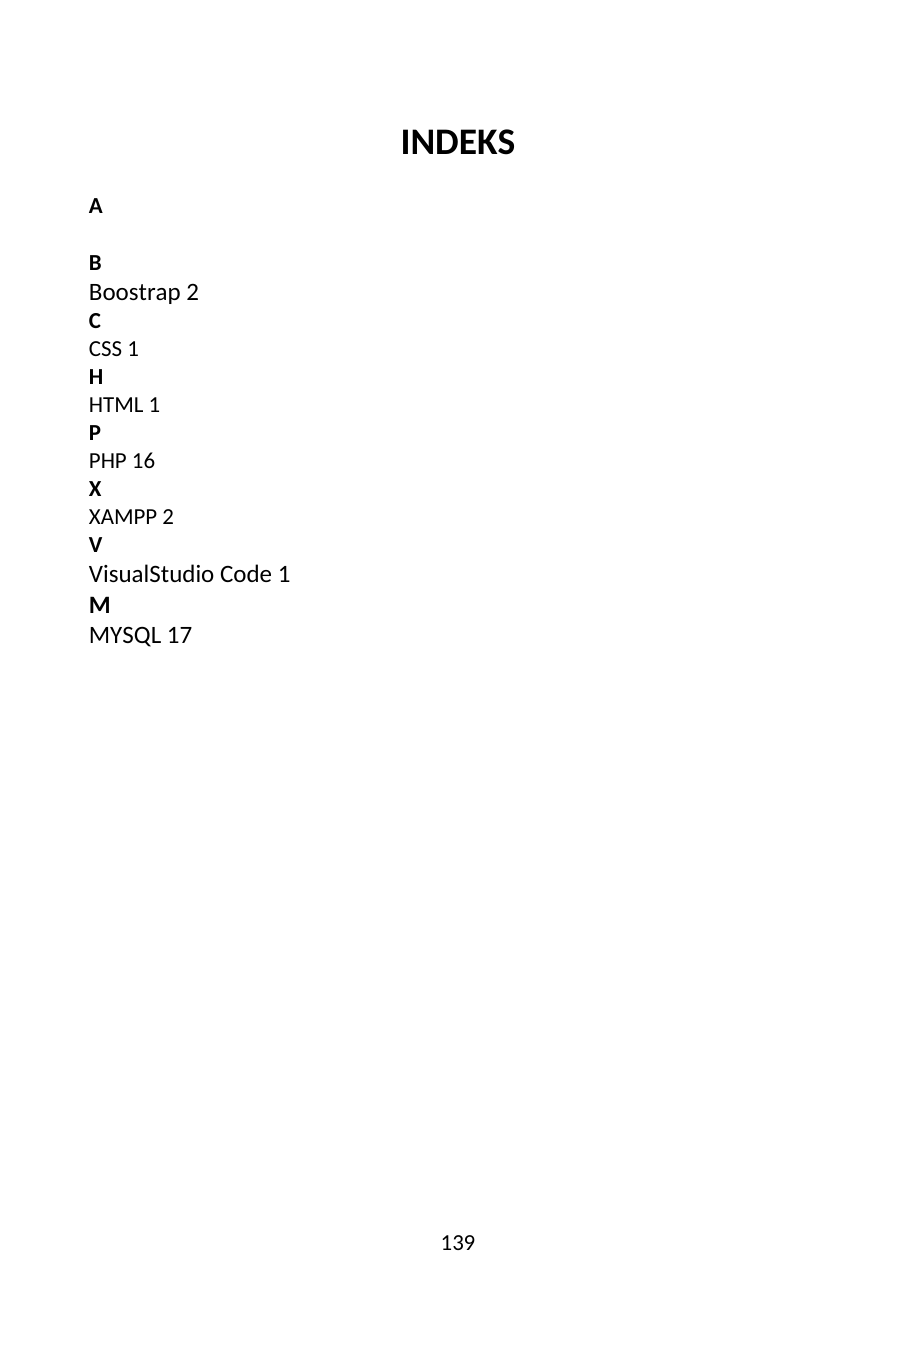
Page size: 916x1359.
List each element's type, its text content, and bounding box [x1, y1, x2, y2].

list XAMPP 2 [89, 502, 827, 530]
list Boostrap 2 [89, 276, 827, 306]
list MYSQL 17 [89, 619, 827, 650]
list HTML 1 [89, 390, 827, 418]
list X [89, 474, 827, 502]
list C [89, 306, 827, 334]
list V [89, 530, 827, 558]
list H [89, 362, 827, 390]
list M [89, 589, 827, 619]
list B [89, 248, 827, 276]
list P [89, 418, 827, 446]
list PHP 16 [89, 446, 827, 474]
list VisualStudio Code 1 [89, 558, 827, 589]
list CSS 1 [89, 334, 827, 362]
text INDEKS [89, 118, 827, 164]
list A [89, 192, 827, 220]
